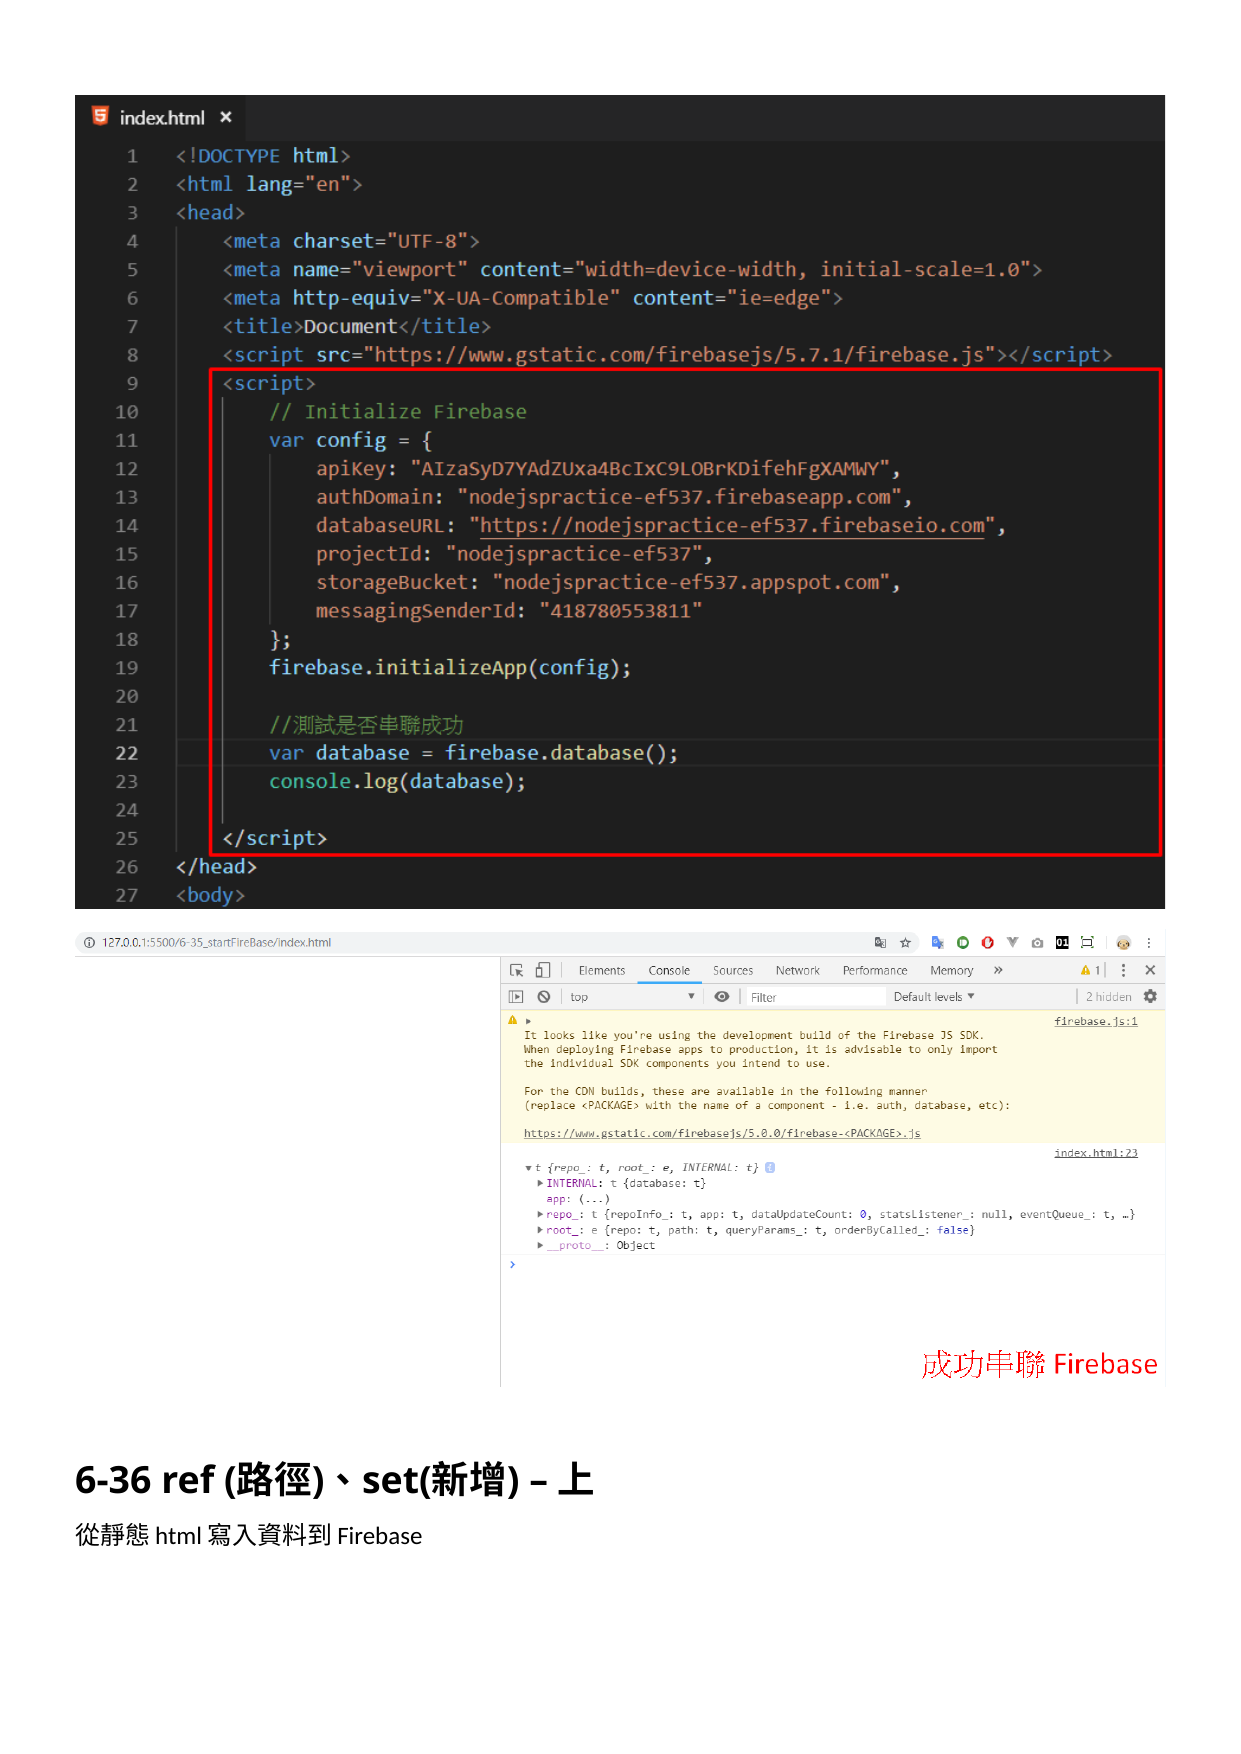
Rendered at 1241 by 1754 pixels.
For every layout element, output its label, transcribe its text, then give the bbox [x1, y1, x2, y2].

subtitle 6-36 ref (路徑)、set(新增) – 上 [75, 1439, 1165, 1514]
picture [75, 95, 1166, 909]
picture [75, 929, 1166, 1387]
text 從靜態html寫入資料到Firebase [75, 1514, 1165, 1552]
